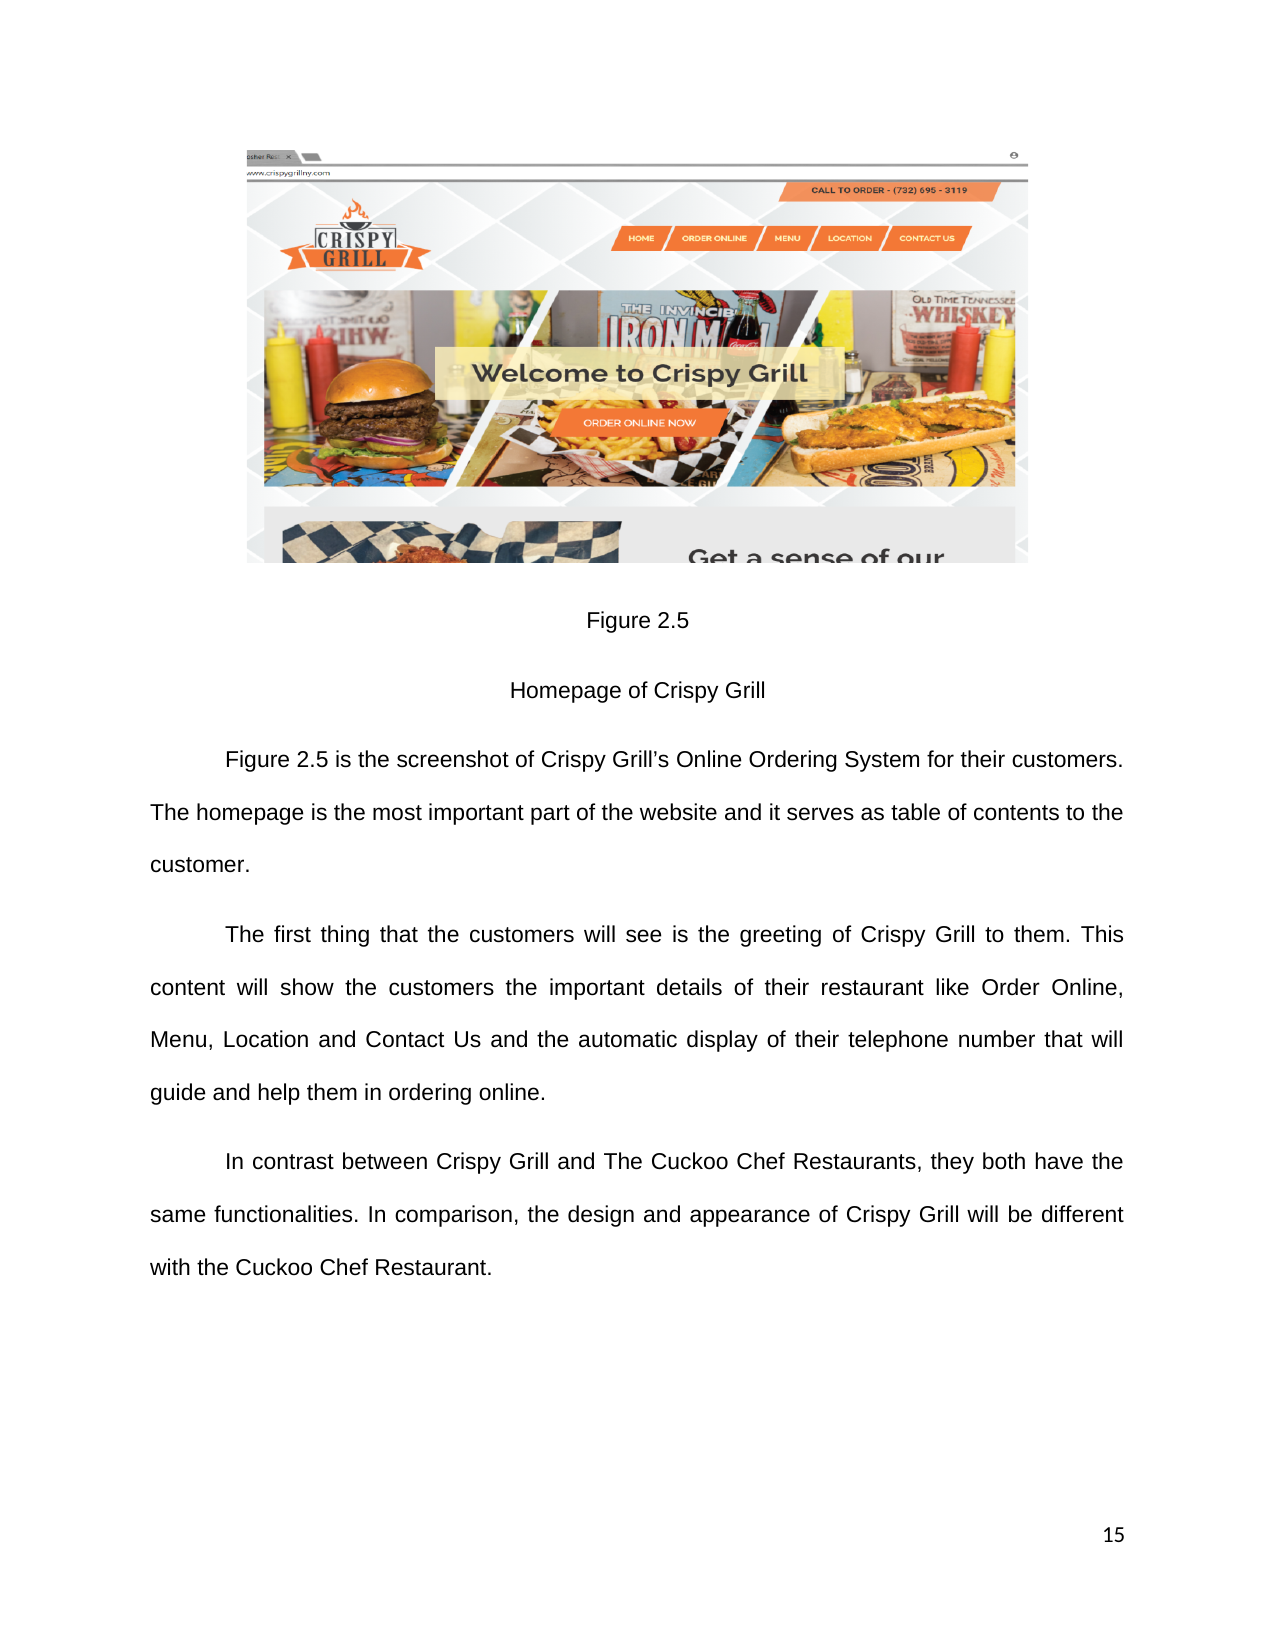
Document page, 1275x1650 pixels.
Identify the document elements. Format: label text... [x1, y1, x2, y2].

picture [246, 150, 1029, 563]
text In contrast between Crispy Grill and The Cuckoo Chef Restaurants, they both have the same functionalities. In comparison, the design and appearance of Crispy Grill will be different with the Cuckoo Chef Restaurant. [150, 1148, 1125, 1280]
text The first thing that the customers will see is the greeting of Crispy Grill to them. This content will show the customers the important details of their restaurant like Order Online, Menu, Location and Contact Us and the automatic display of their telephone number that will guide and help them in ordering online. [150, 921, 1125, 1105]
text Homepage of Crispy Grill [150, 677, 1125, 703]
text Figure 2.5 is the screenshot of Crispy Grill’s Online Ordering System for their customers. The homepage is the most important part of the website and it serves as table of contents to the customer. [150, 746, 1125, 878]
text Figure 2.5 [150, 607, 1125, 633]
